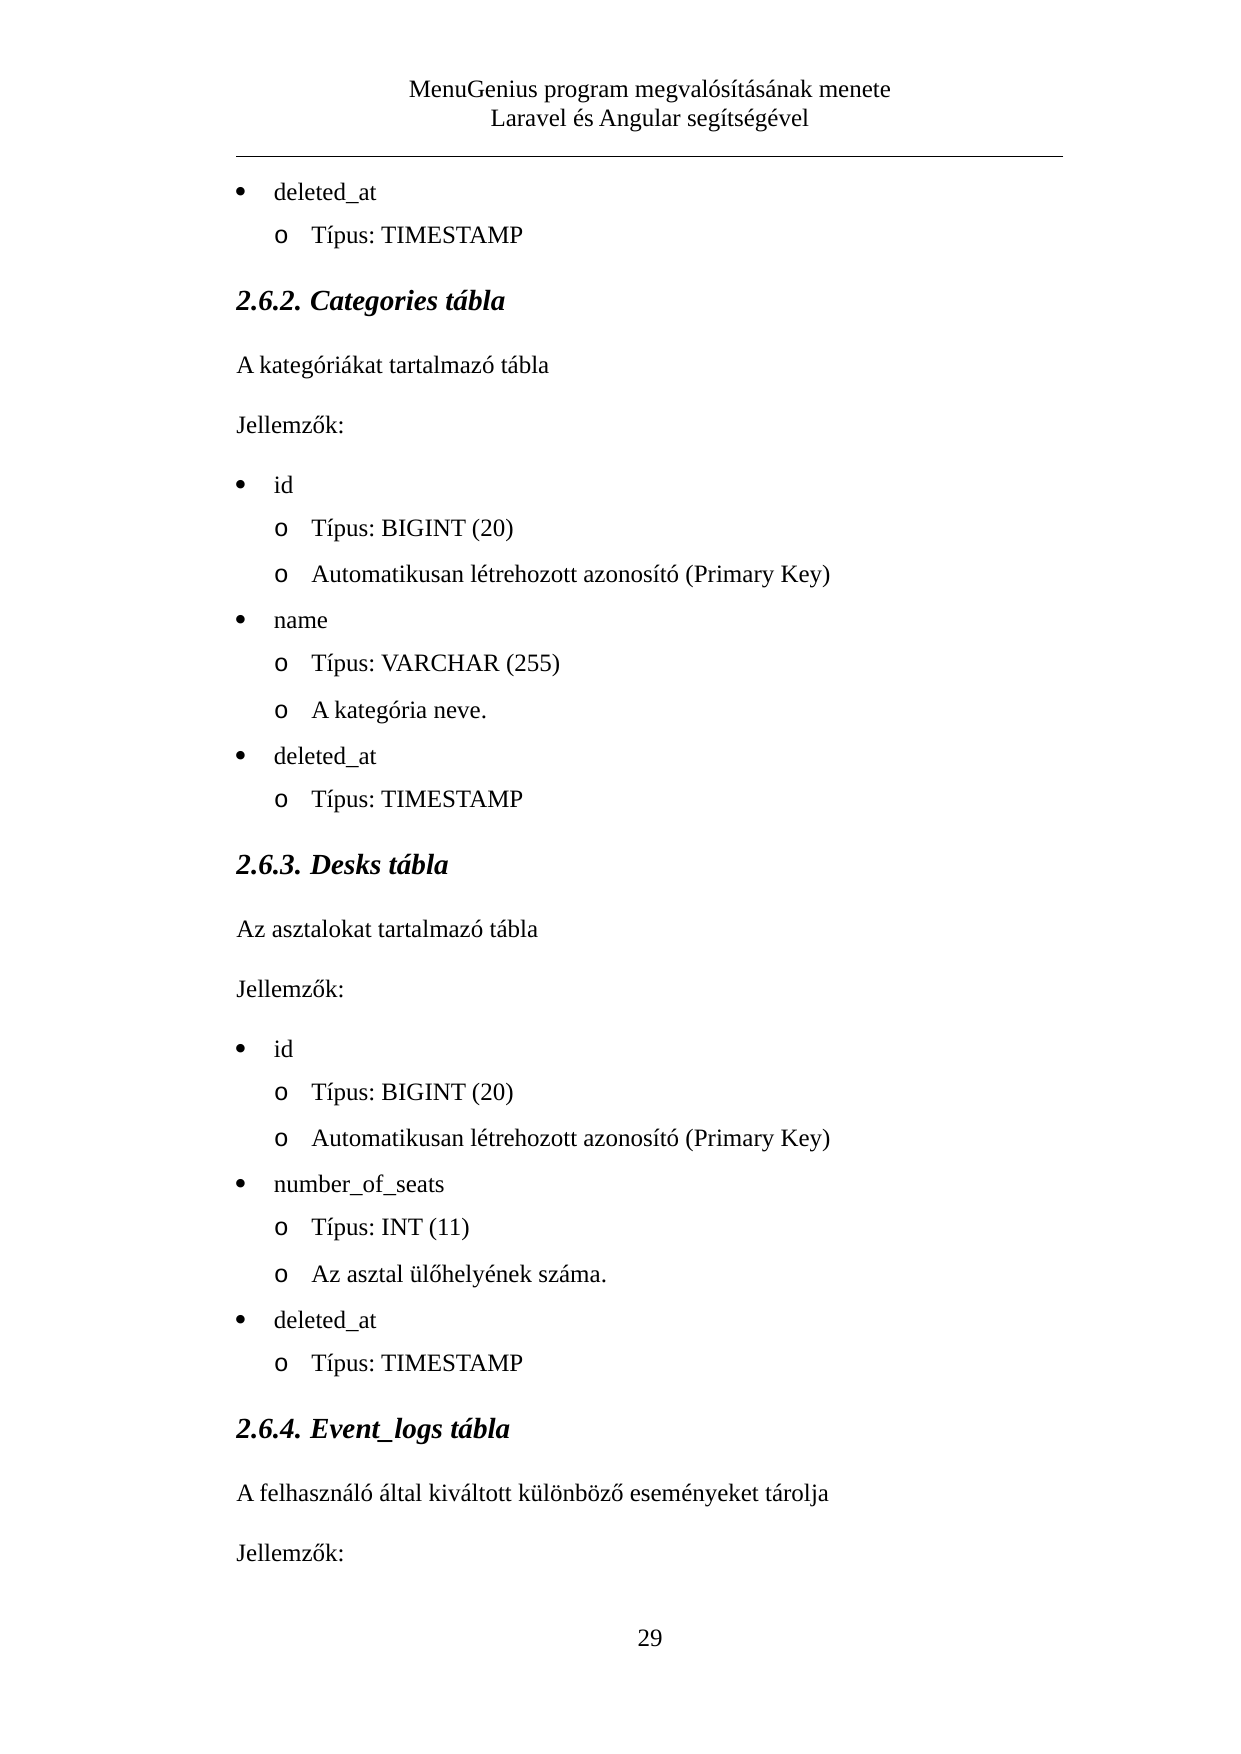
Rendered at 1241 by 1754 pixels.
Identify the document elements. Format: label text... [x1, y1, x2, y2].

list Automatikusan létrehozott azonosító (Primary Key) [274, 1123, 1063, 1154]
list deleted_at [236, 1305, 1063, 1334]
list Típus: VARCHAR (255) [274, 648, 1063, 679]
list Típus: BIGINT (20) [274, 513, 1063, 544]
subtitle Desks tábla [236, 847, 1063, 881]
list Az asztal ülőhelyének száma. [274, 1259, 1063, 1289]
subtitle Categories tábla [236, 283, 1063, 317]
list id [236, 470, 1063, 498]
list Típus: BIGINT (20) [274, 1077, 1063, 1108]
list Típus: TIMESTAMP [274, 220, 1063, 251]
list Típus: TIMESTAMP [274, 1348, 1063, 1379]
text Jellemzők: [236, 410, 1063, 439]
subtitle Event_logs tábla [236, 1411, 1063, 1444]
list name [236, 605, 1063, 634]
text A felhasználó által kiváltott különböző eseményeket tárolja [236, 1478, 1063, 1507]
text Jellemzők: [236, 1538, 1063, 1566]
list deleted_at [236, 177, 1063, 206]
list A kategória neve. [274, 695, 1063, 726]
list number_of_seats [236, 1169, 1063, 1198]
list Automatikusan létrehozott azonosító (Primary Key) [274, 559, 1063, 590]
list Típus: TIMESTAMP [274, 784, 1063, 815]
list Típus: INT (11) [274, 1212, 1063, 1243]
text Jellemzők: [236, 974, 1063, 1003]
list deleted_at [236, 741, 1063, 770]
text A kategóriákat tartalmazó tábla [236, 350, 1063, 379]
text Az asztalokat tartalmazó tábla [236, 914, 1063, 943]
list id [236, 1034, 1063, 1062]
